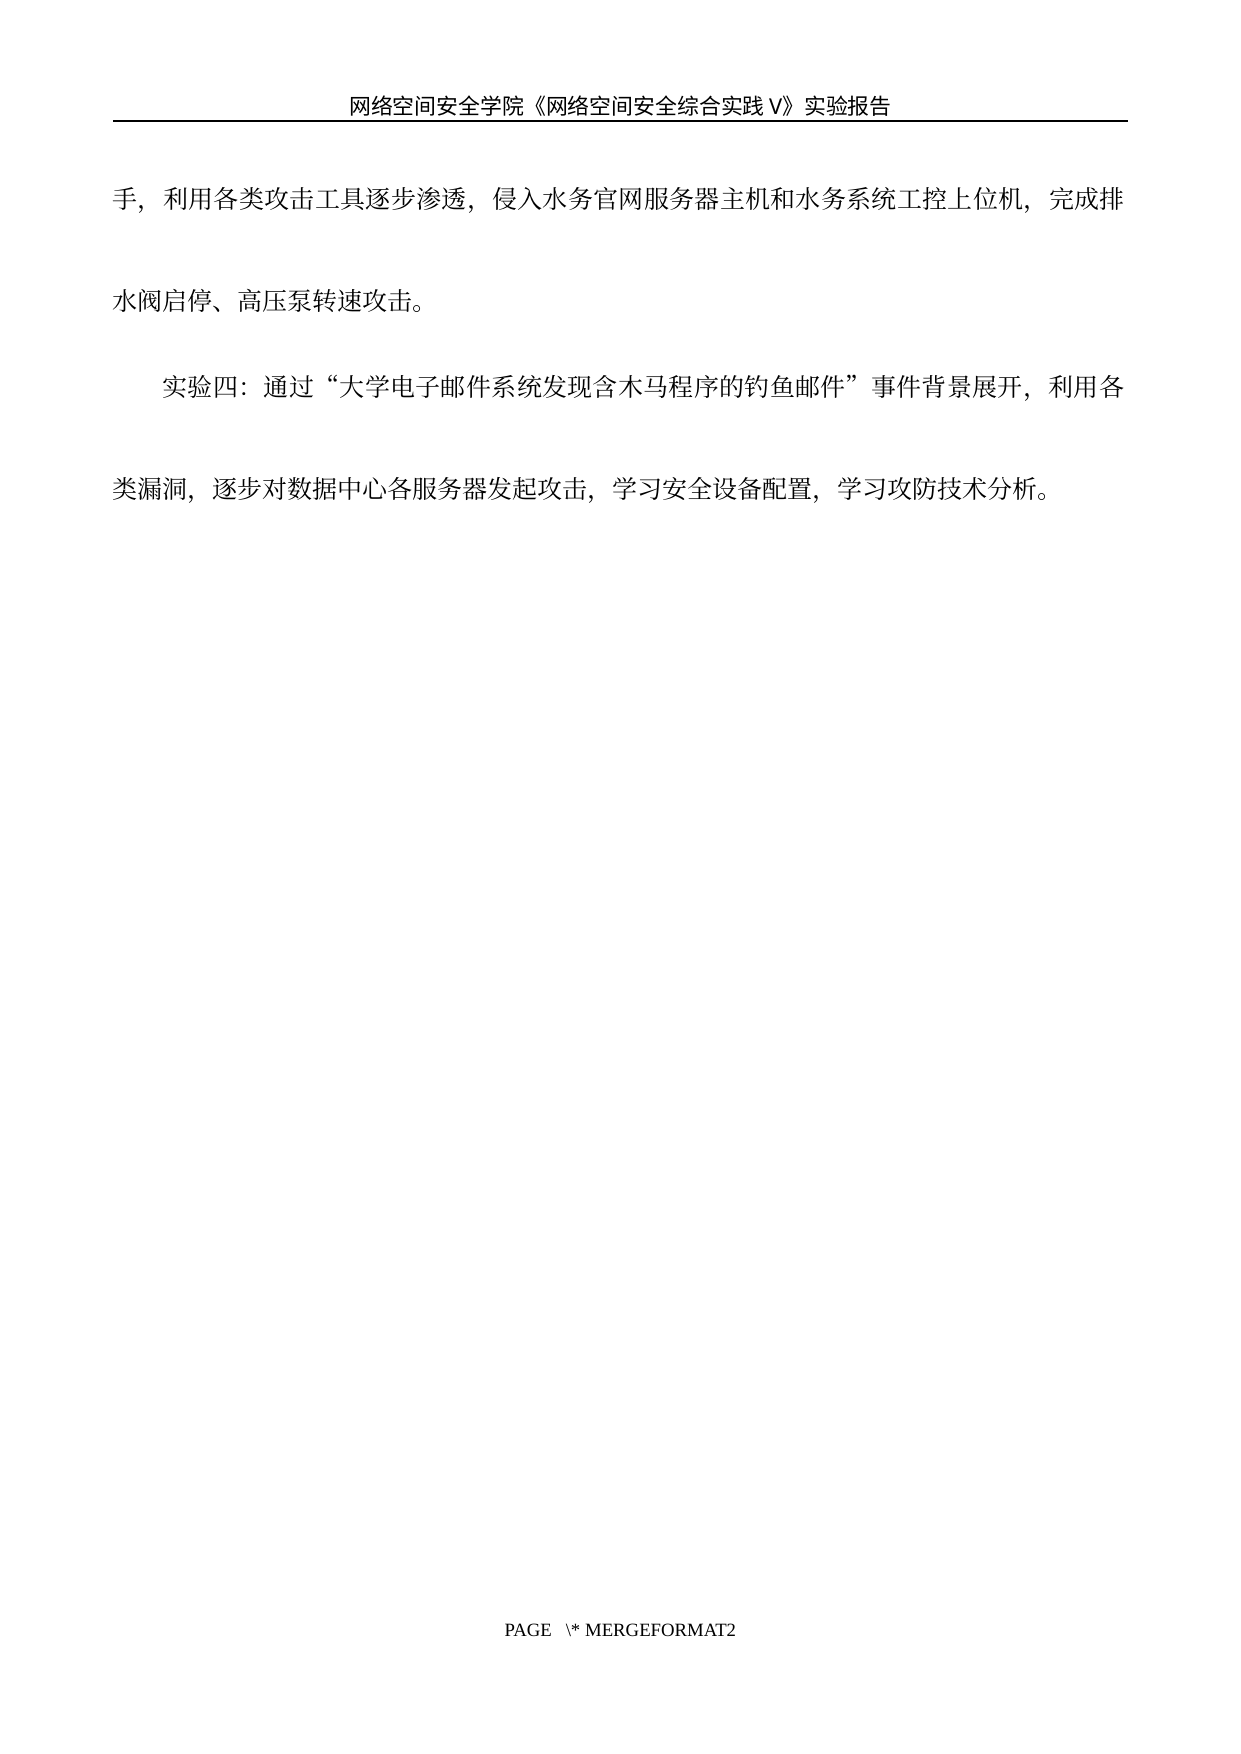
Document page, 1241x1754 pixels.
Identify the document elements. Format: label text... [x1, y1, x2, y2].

text 实验四：通过“大学电子邮件系统发现含木马程序的钓鱼邮件”事件背景展开，利用各类漏洞，逐步对数据中心各服务器发起攻击，学习安全设备配置，学习攻防技术分析。 [112, 352, 1128, 521]
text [112, 164, 1128, 334]
